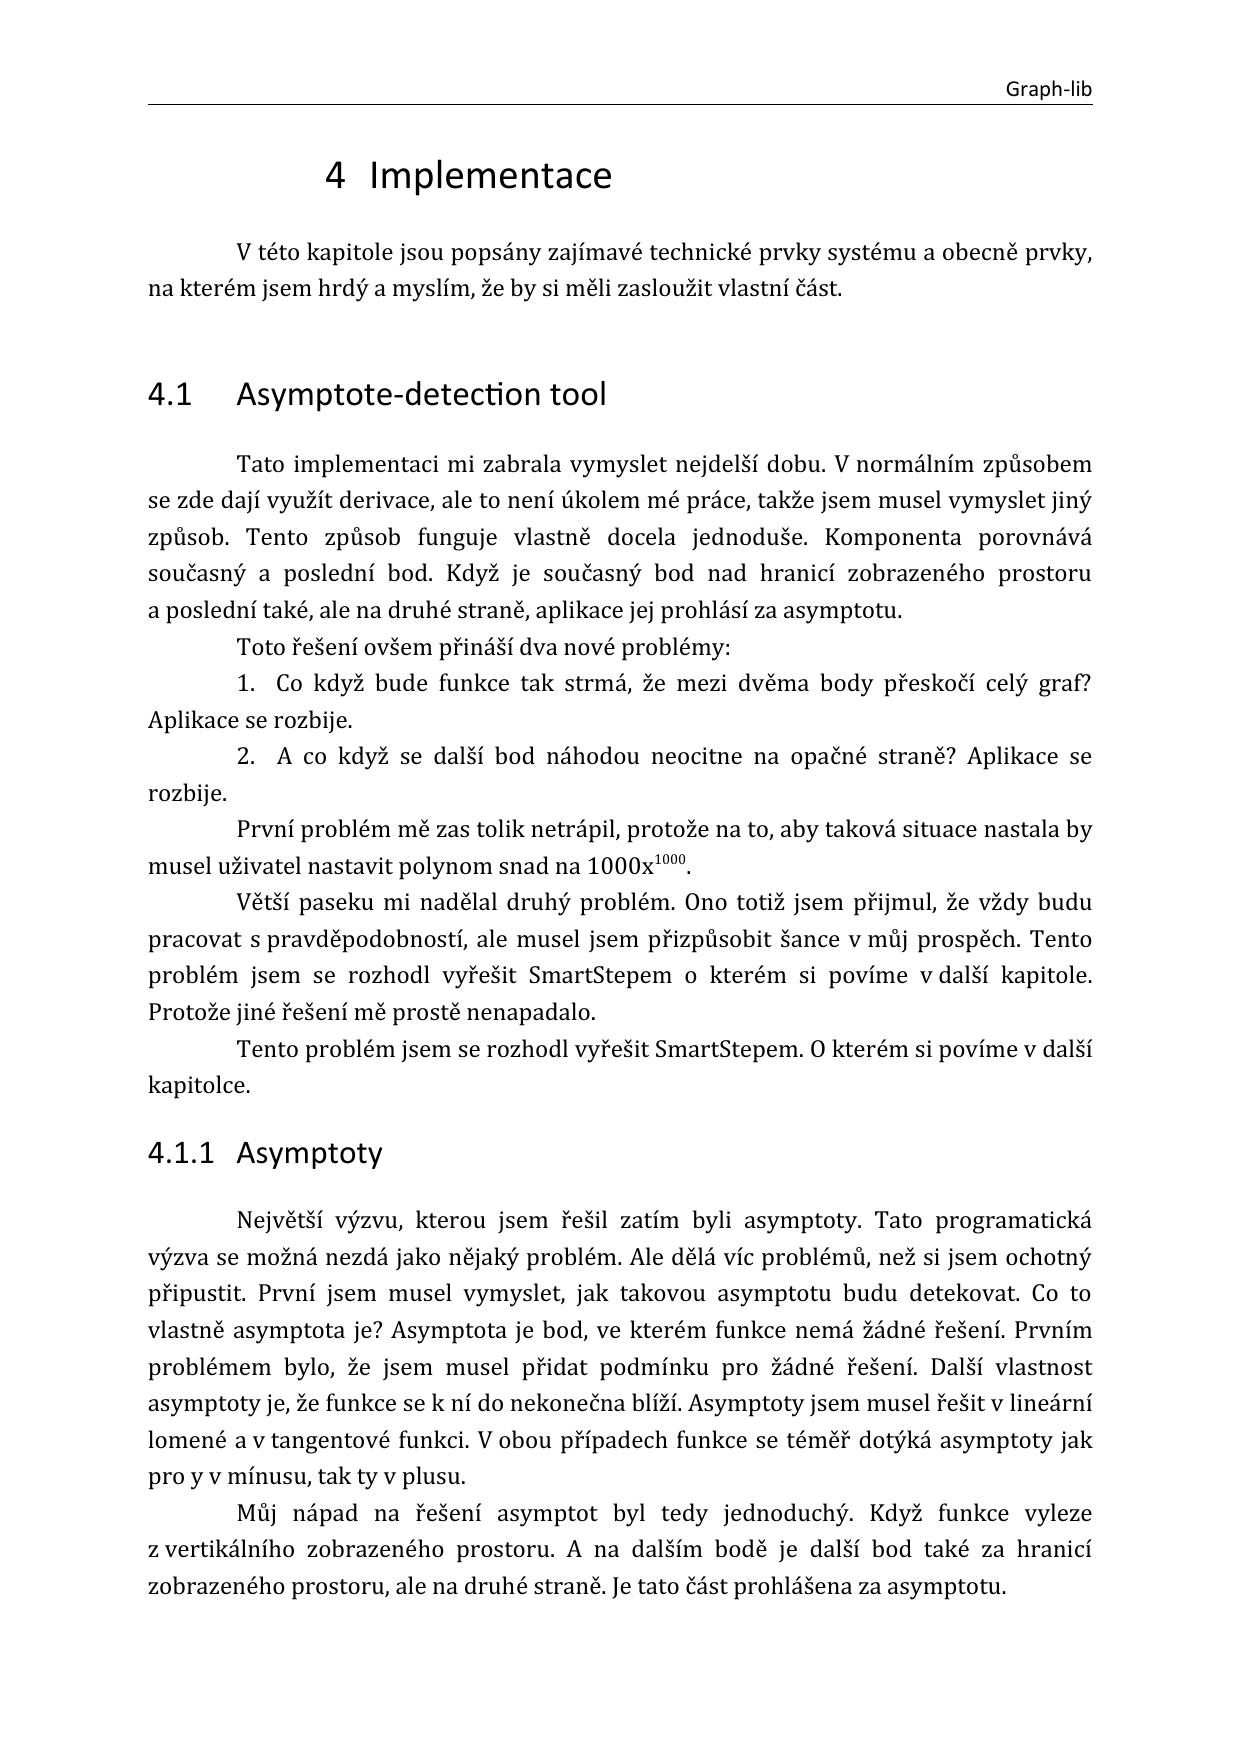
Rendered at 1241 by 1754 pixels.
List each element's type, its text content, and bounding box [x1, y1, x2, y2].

text V této kapitole jsou popsány zajímavé technické prvky systému a obecně prvky, na kterém jsem hrdý a myslím, že by si měli zasloužit vlastní část. [148, 236, 1093, 302]
text 2. A co když se další bod náhodou neocitne na opačné straně? Aplikace se rozbije. [148, 741, 1093, 807]
text 1. Co když bude funkce tak strmá, že mezi dvěma body přeskočí celý graf? Aplikace se rozbije. [148, 668, 1093, 733]
text Toto řešení ovšem přináší dva nové problémy: [148, 631, 1093, 660]
text Tento problém jsem se rozhodl vyřešit SmartStepem. O kterém si povíme v další kapitolce. [148, 1033, 1093, 1099]
subtitle Asymptote-detection tool [148, 371, 1093, 414]
text Tato implementaci mi zabrala vymyslet nejdelší dobu. V normálním způsobem se zde dají využít derivace, ale to není úkolem mé práce, takže jsem musel vymyslet jiný způsob. Tento způsob funguje vlastně docela jednoduše. Komponenta porovnává současný a poslední bod. Když je současný bod nad hranicí zobrazeného prostoru a poslední také, ale na druhé straně, aplikace jej prohlásí za asymptotu. [148, 448, 1093, 624]
text Můj nápad na řešení asymptot byl tedy jednoduchý. Když funkce vyleze z vertikálního zobrazeného prostoru. A na dalším bodě je další bod také za hranicí zobrazeného prostoru, ale na druhé straně. Je tato část prohlášena za asymptotu. [148, 1497, 1093, 1600]
text Největší výzvu, kterou jsem řešil zatím byli asymptoty. Tato programatická výzva se možná nezdá jako nějaký problém. Ale dělá víc problémů, než si jsem ochotný připustit. První jsem musel vymyslet, jak takovou asymptotu budu detekovat. Co to vlastně asymptota je? Asymptota je bod, ve kterém funkce nemá žádné řešení. Prvním problémem bylo, že jsem musel přidat podmínku pro žádné řešení. Další vlastnost asymptoty je, že funkce se k ní do nekonečna blíží. Asymptoty jsem musel řešit v lineární lomené a v tangentové funkci. V obou případech funkce se téměř dotýká asymptoty jak pro y v mínusu, tak ty v plusu. [148, 1205, 1093, 1490]
subtitle Asymptoty [148, 1131, 1093, 1172]
text První problém mě zas tolik netrápil, protože na to, aby taková situace nastala by musel uživatel nastavit polynom snad na 1000x1000. [148, 814, 1093, 880]
subtitle Implementace [236, 148, 1093, 198]
text Větší paseku mi nadělal druhý problém. Ono totiž jsem přijmul, že vždy budu pracovat s pravděpodobností, ale musel jsem přizpůsobit šance v můj prospěch. Tento problém jsem se rozhodl vyřešit SmartStepem o kterém si povíme v další kapitole. Protože jiné řešení mě prostě nenapadalo. [148, 887, 1093, 1026]
